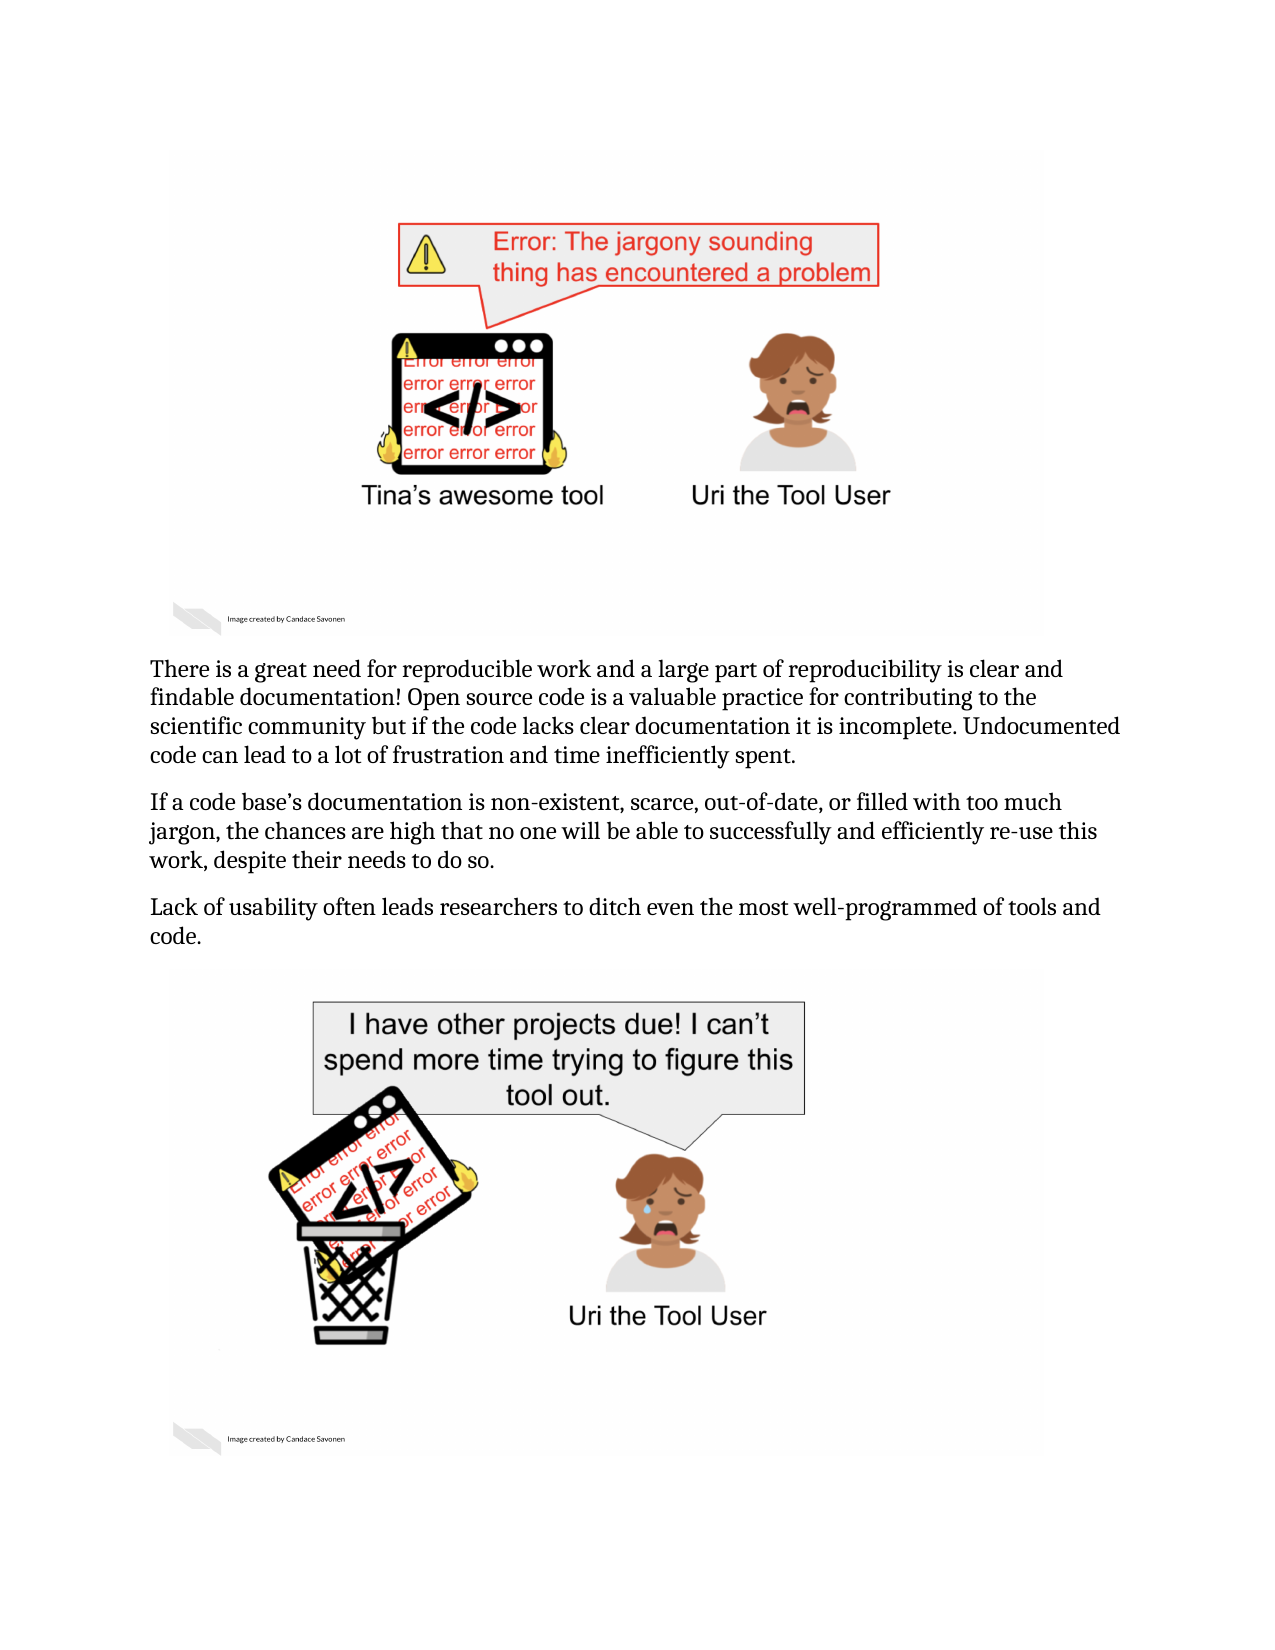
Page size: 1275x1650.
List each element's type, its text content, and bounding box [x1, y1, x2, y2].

text If a code base’s documentation is non-existent, scarce, out-of-date, or filled with too much jargon, the chances are high that no one will be able to successfully and efficiently re-use this work, despite their needs to do so. [150, 788, 1125, 874]
picture [168, 150, 1044, 636]
picture [168, 969, 1044, 1456]
text There is a great need for reproducible work and a large part of reproducibility is clear and findable documentation! Open source code is a valuable practice for contributing to the scientific community but if the code lacks clear documentation it is incomplete. Undocumented code can lead to a lot of frustration and time inefficiently spent. [150, 654, 1125, 769]
text Lack of usability often leads researchers to ditch even the most well-programmed of tools and code. [150, 893, 1125, 951]
